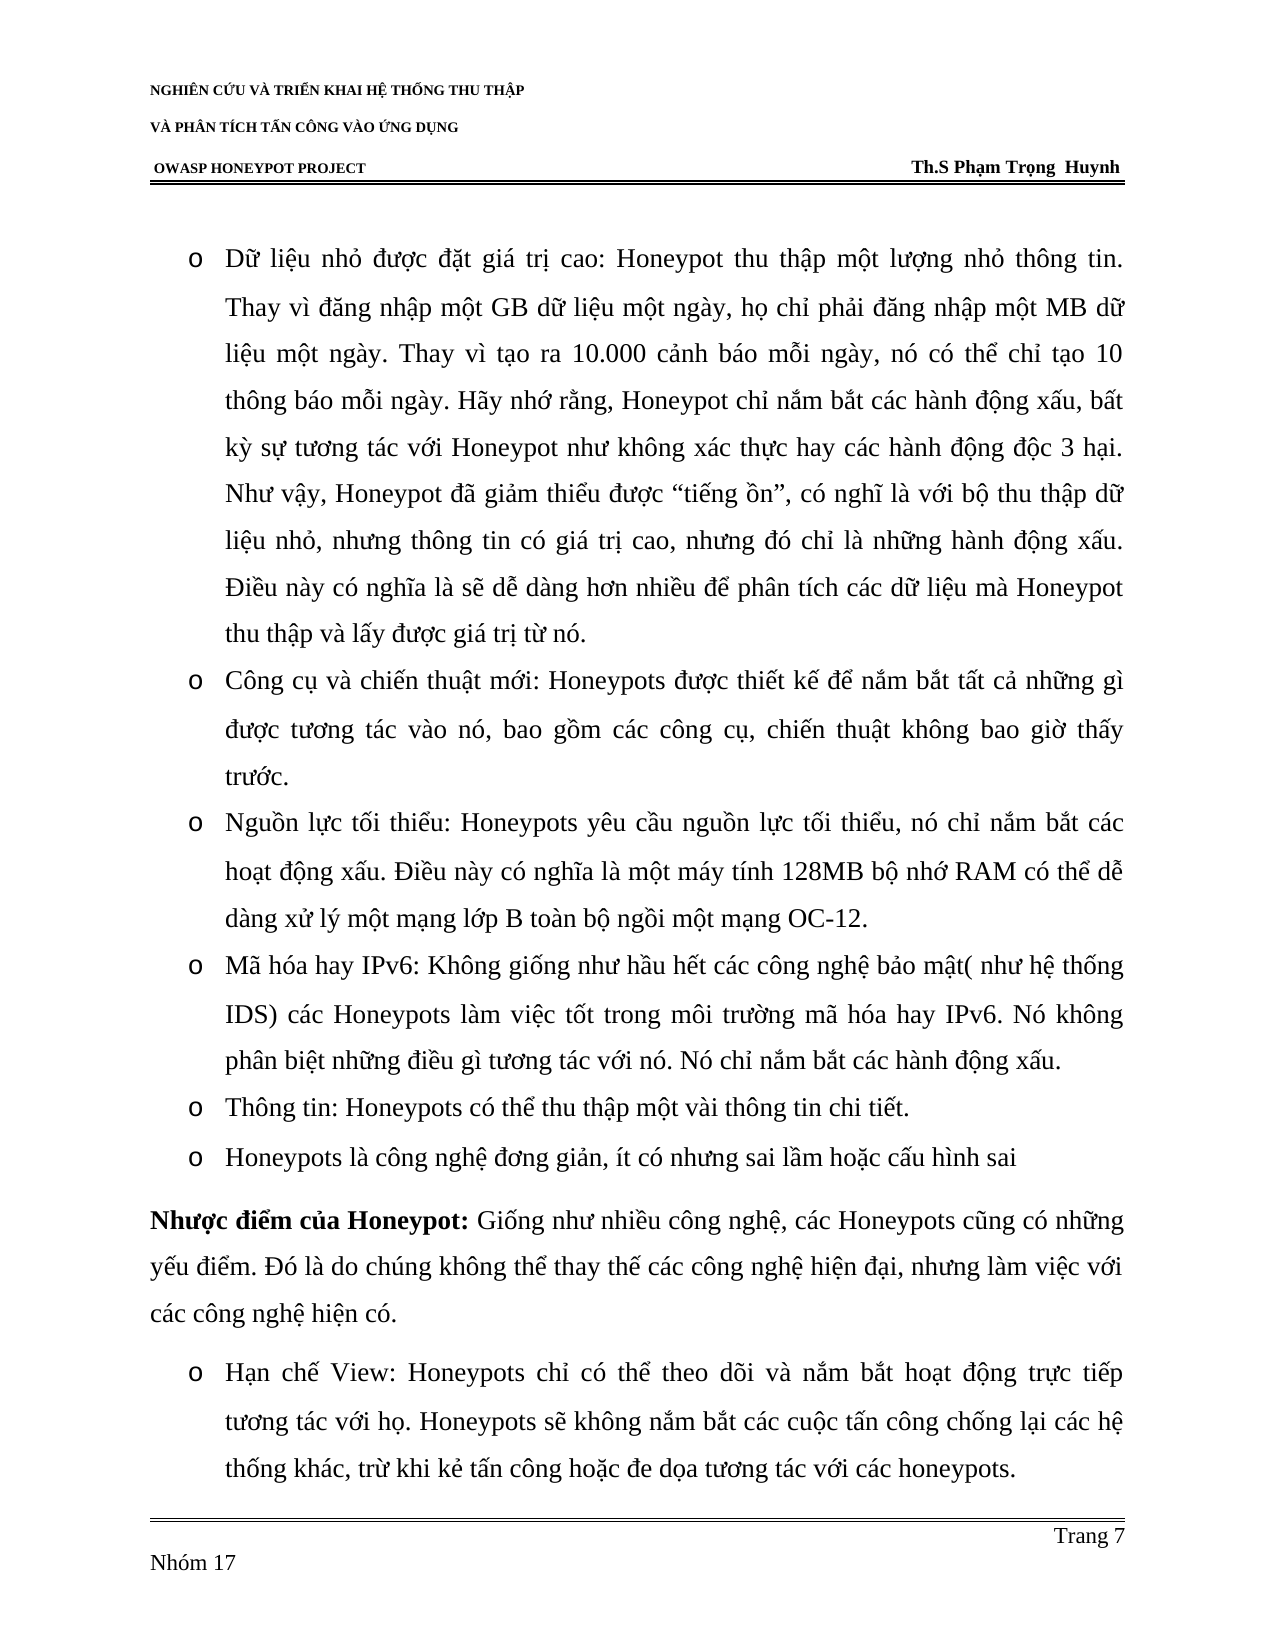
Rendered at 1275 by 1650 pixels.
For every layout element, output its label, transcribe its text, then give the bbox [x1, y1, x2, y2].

text Nhược điểm của Honeypot: Giống như nhiều công nghệ, các Honeypots cũng có những yếu điểm. Đó là do chúng không thể thay thế các công nghệ hiện đại, nhưng làm việc với các công nghệ hiện có. [150, 1204, 1125, 1328]
list Dữ liệu nhỏ được đặt giá trị cao: Honeypot thu thập một lượng nhỏ thông tin. Thay vì đăng nhập một GB dữ liệu một ngày, họ chỉ phải đăng nhập một MB dữ liệu một ngày. Thay vì tạo ra 10.000 cảnh báo mỗi ngày, nó có thể chỉ tạo 10 thông báo mỗi ngày. Hãy nhớ rằng, Honeypot chỉ nắm bắt các hành động xấu, bất kỳ sự tương tác với Honeypot như không xác thực hay các hành động độc 3 hại. Như vậy, Honeypot đã giảm thiểu được “tiếng ồn”, có nghĩ là với bộ thu thập dữ liệu nhỏ, nhưng thông tin có giá trị cao, nhưng đó chỉ là những hành động xấu. Điều này có nghĩa là sẽ dễ dàng hơn nhiều để phân tích các dữ liệu mà Honeypot thu thập và lấy được giá trị từ nó. [187, 242, 1125, 649]
list Honeypots là công nghệ đơng giản, ít có nhưng sai lầm hoặc cấu hình sai [187, 1141, 1125, 1175]
list Mã hóa hay IPv6: Không giống như hầu hết các công nghệ bảo mật( như hệ thống IDS) các Honeypots làm việc tốt trong môi trường mã hóa hay IPv6. Nó không phân biệt những điều gì tương tác với nó. Nó chỉ nắm bắt các hành động xấu. [187, 949, 1125, 1076]
list Thông tin: Honeypots có thể thu thập một vài thông tin chi tiết. [187, 1091, 1125, 1124]
list Nguồn lực tối thiểu: Honeypots yêu cầu nguồn lực tối thiểu, nó chỉ nắm bắt các hoạt động xấu. Điều này có nghĩa là một máy tính 128MB bộ nhớ RAM có thể dễ dàng xử lý một mạng lớp B toàn bộ ngồi một mạng OC-12. [187, 807, 1125, 933]
list Công cụ và chiến thuật mới: Honeypots được thiết kế để nắm bắt tất cả những gì được tương tác vào nó, bao gồm các công cụ, chiến thuật không bao giờ thấy trước. [187, 664, 1125, 791]
list Hạn chế View: Honeypots chỉ có thể theo dõi và nắm bắt hoạt động trực tiếp tương tác với họ. Honeypots sẽ không nắm bắt các cuộc tấn công chống lại các hệ thống khác, trừ khi kẻ tấn công hoặc đe dọa tương tác với các honeypots. [187, 1356, 1125, 1483]
